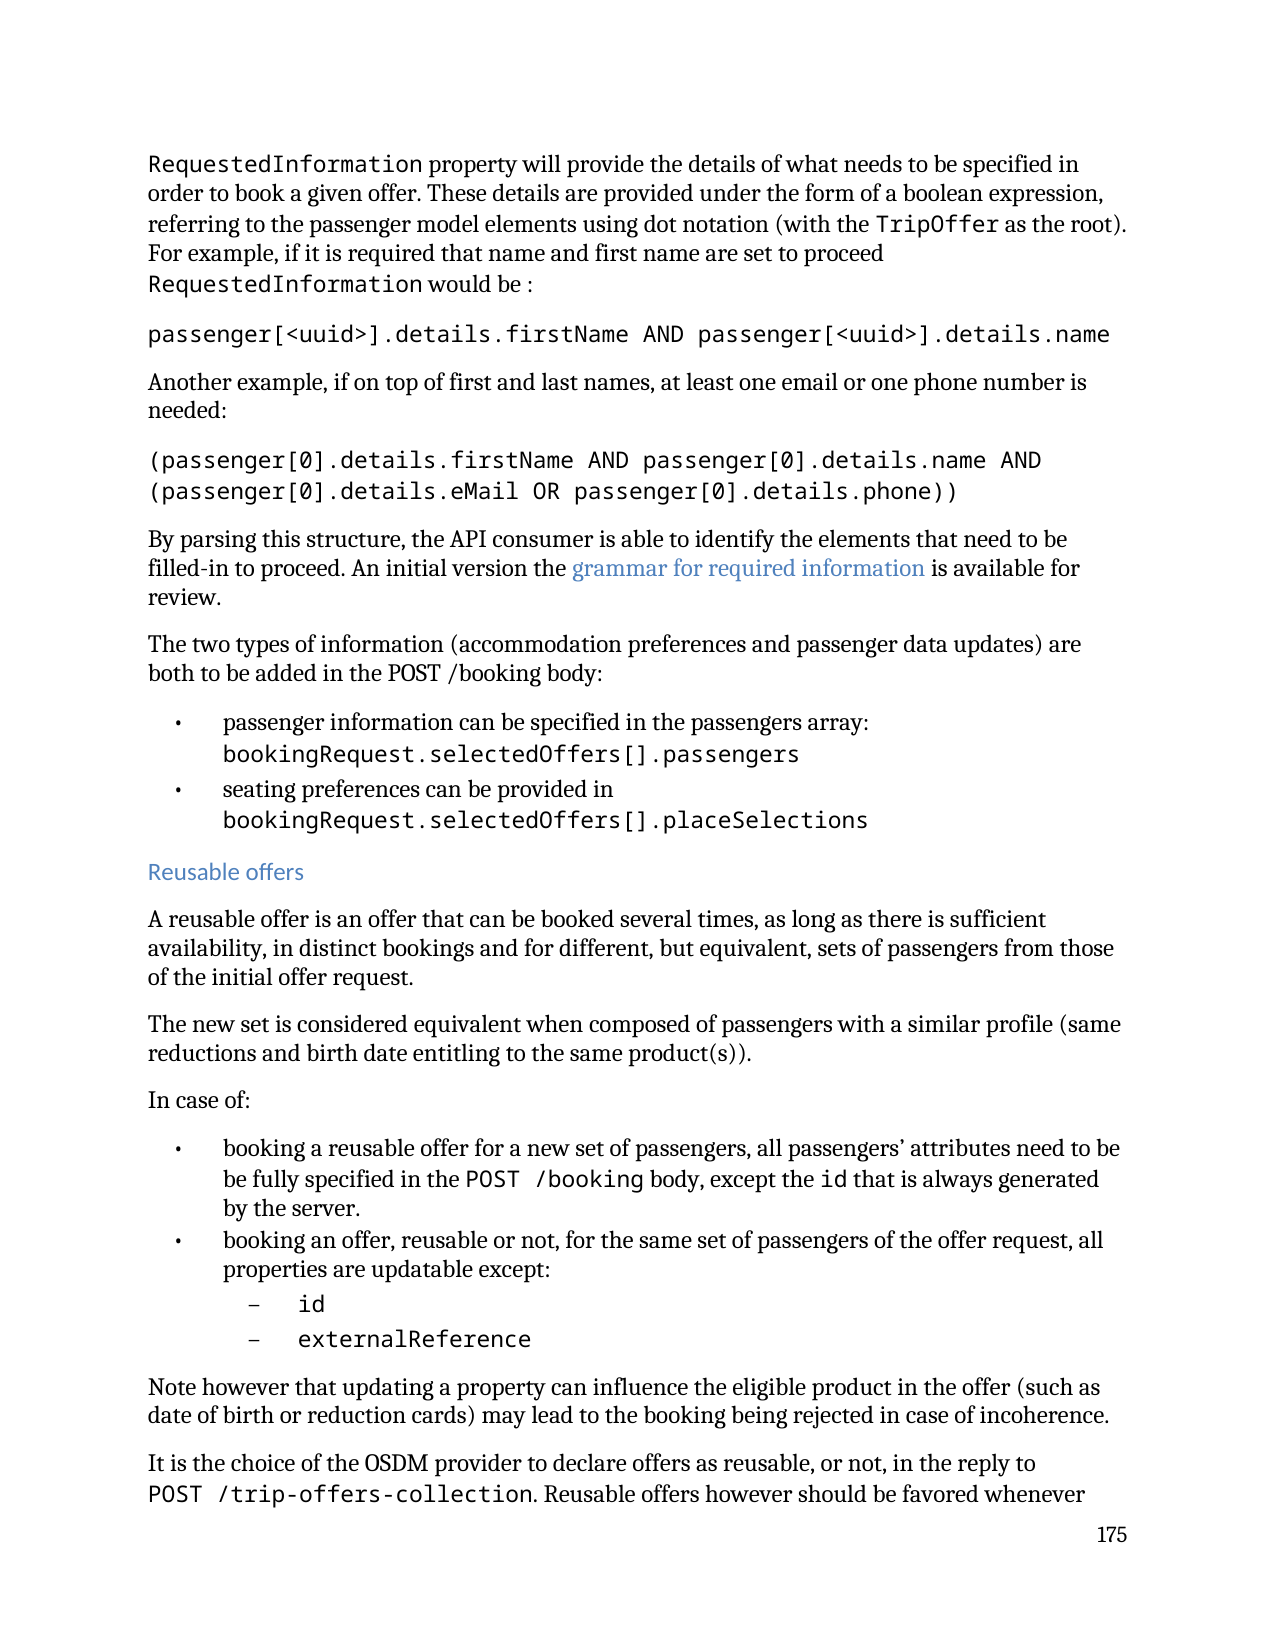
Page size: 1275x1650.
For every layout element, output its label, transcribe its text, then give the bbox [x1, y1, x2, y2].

subtitle Reusable offers [148, 856, 1127, 886]
list seating preferences can be provided in bookingRequest.selectedOffers[].placeSelections [173, 773, 1127, 835]
list booking a reusable offer for a new set of passengers, all passengers’ attributes need to be be fully specified in the POST /booking body, except the id that is always generated by the server. [173, 1134, 1127, 1223]
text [148, 148, 1127, 299]
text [148, 1449, 1127, 1509]
list passenger information can be specified in the passengers array: bookingRequest.selectedOffers[].passengers [173, 706, 1127, 769]
text The new set is considered equivalent when composed of passengers with a similar profile (same reductions and birth date entitling to the same product(s)). [148, 1010, 1127, 1068]
list externalReference [248, 1323, 1127, 1354]
text A reusable offer is an offer that can be booked several times, as long as there is sufficient availability, in distinct bookings and for different, but equivalent, sets of passengers from those of the initial offer request. [148, 905, 1127, 991]
text Another example, if on top of first and last names, at least one email or one phone number is needed: [148, 368, 1127, 425]
text passenger[<uuid>].details.firstName AND passenger[<uuid>].details.name [148, 318, 1127, 349]
list booking an offer, reusable or not, for the same set of passengers of the offer request, all properties are updatable except: [173, 1226, 1127, 1284]
text Note however that updating a property can influence the eligible product in the offer (such as date of birth or reduction cards) may lead to the booking being rejected in case of incoherence. [148, 1373, 1127, 1430]
text The two types of information (accommodation preferences and passenger data updates) are both to be added in the POST /booking body: [148, 630, 1127, 688]
text In case of: [148, 1086, 1127, 1115]
text (passenger[0].details.firstName AND passenger[0].details.name AND (passenger[0].details.eMail OR passenger[0].details.phone)) [148, 444, 1127, 506]
list id [248, 1288, 1127, 1319]
text By parsing this structure, the API consumer is able to identify the elements that need to be filled-in to proceed. An initial version the grammar for required information is available for review. [148, 525, 1127, 611]
